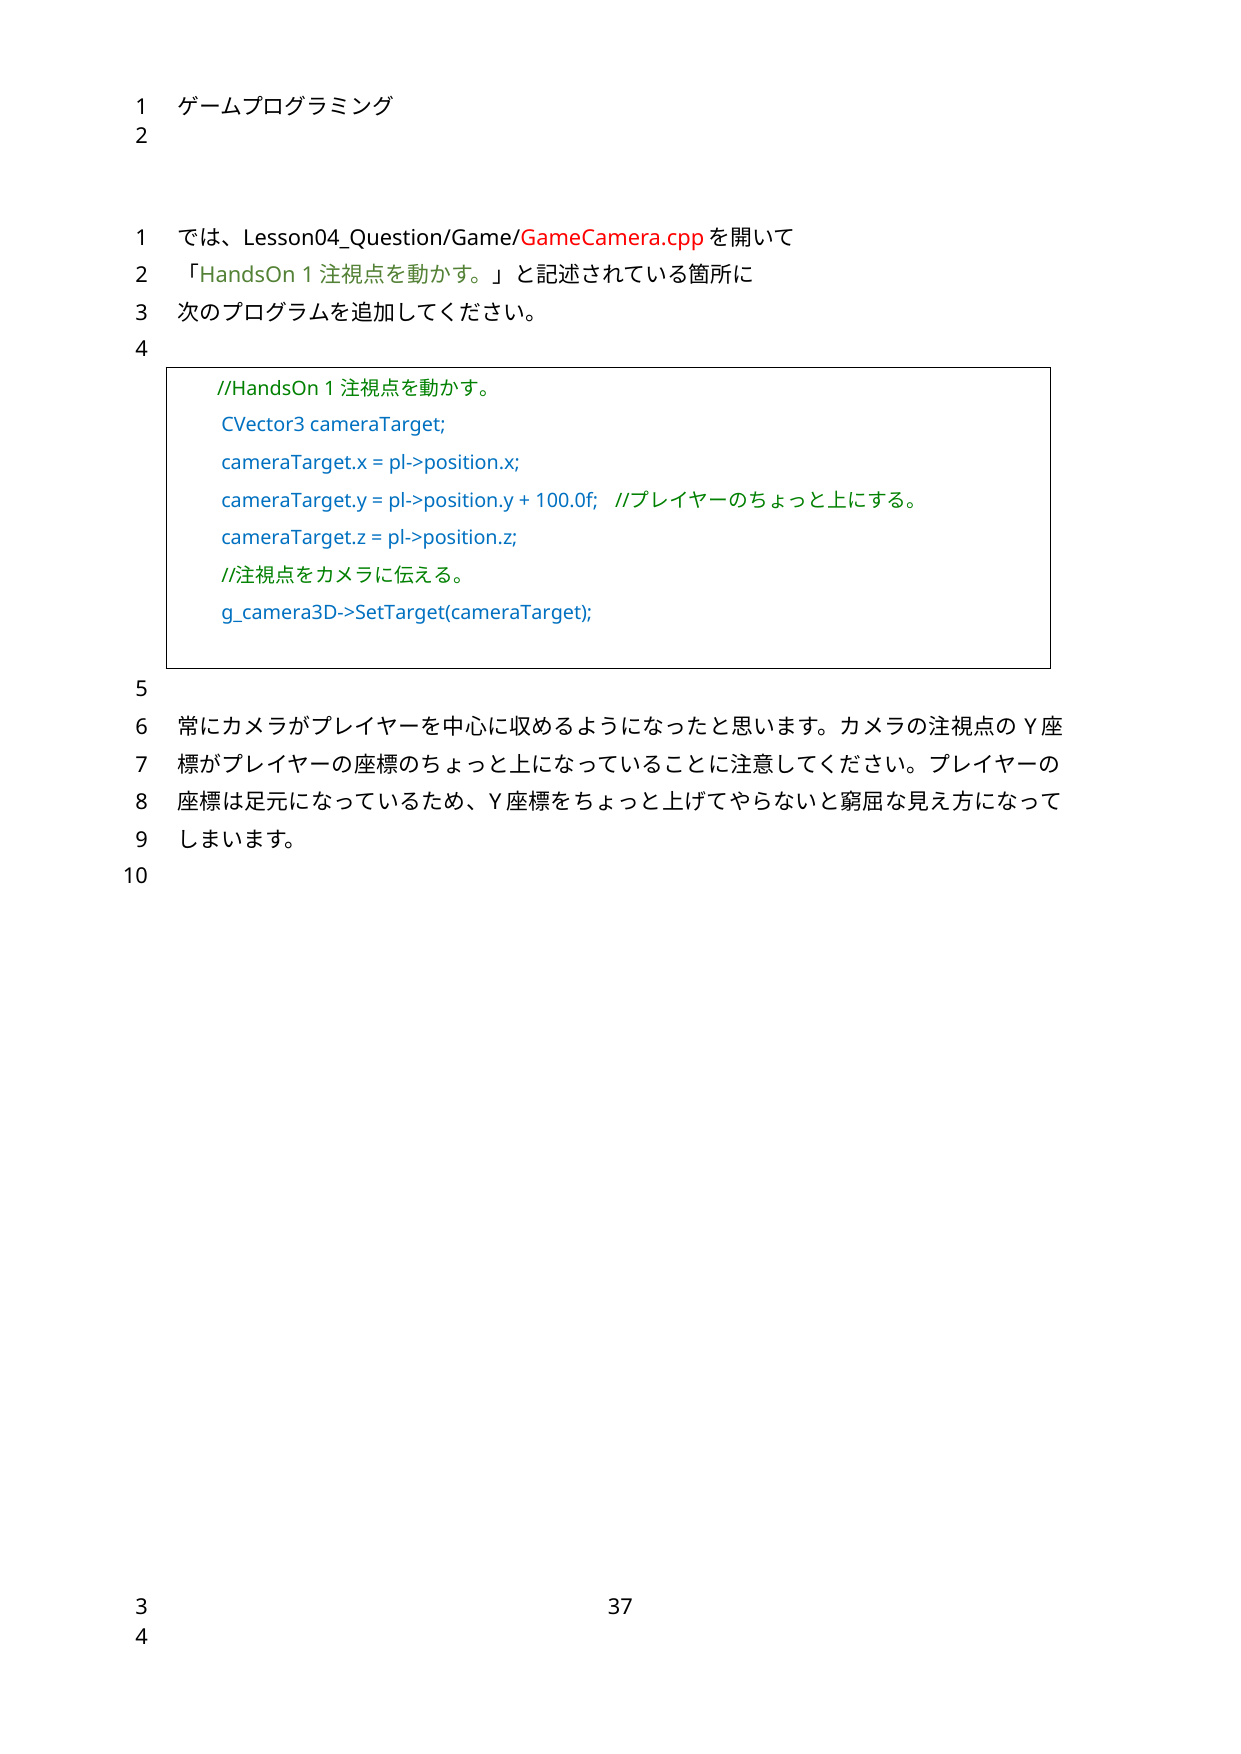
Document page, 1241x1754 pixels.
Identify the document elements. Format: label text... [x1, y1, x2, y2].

text では、Lesson04_Question/Game/GameCamera.cppを開いて [177, 217, 1063, 254]
text 常にカメラがプレイヤーを中心に収めるようになったと思います。カメラの注視点のY座標がプレイヤーの座標のちょっと上になっていることに注意してください。プレイヤーの座標は足元になっているため、Y座標をちょっと上げてやらないと窮屈な見え方になってしまいます。 [177, 706, 1063, 856]
text 次のプログラムを追加してください。 [177, 292, 1063, 329]
table_header //HandsOn 1 注視点を動かす。 CVector3 cameraTarget; cameraTarget.x = pl->position.x; cameraTarget.y = pl->position.y + 100.0f; //プレイヤーのちょっと上にする。 cameraTarget.z = pl->position.z; //注視点をカメラに伝える。 g_camera3D->SetTarget(cameraTarget); [167, 368, 1050, 668]
text 「HandsOn 1 注視点を動かす。」と記述されている箇所に [177, 254, 1063, 292]
